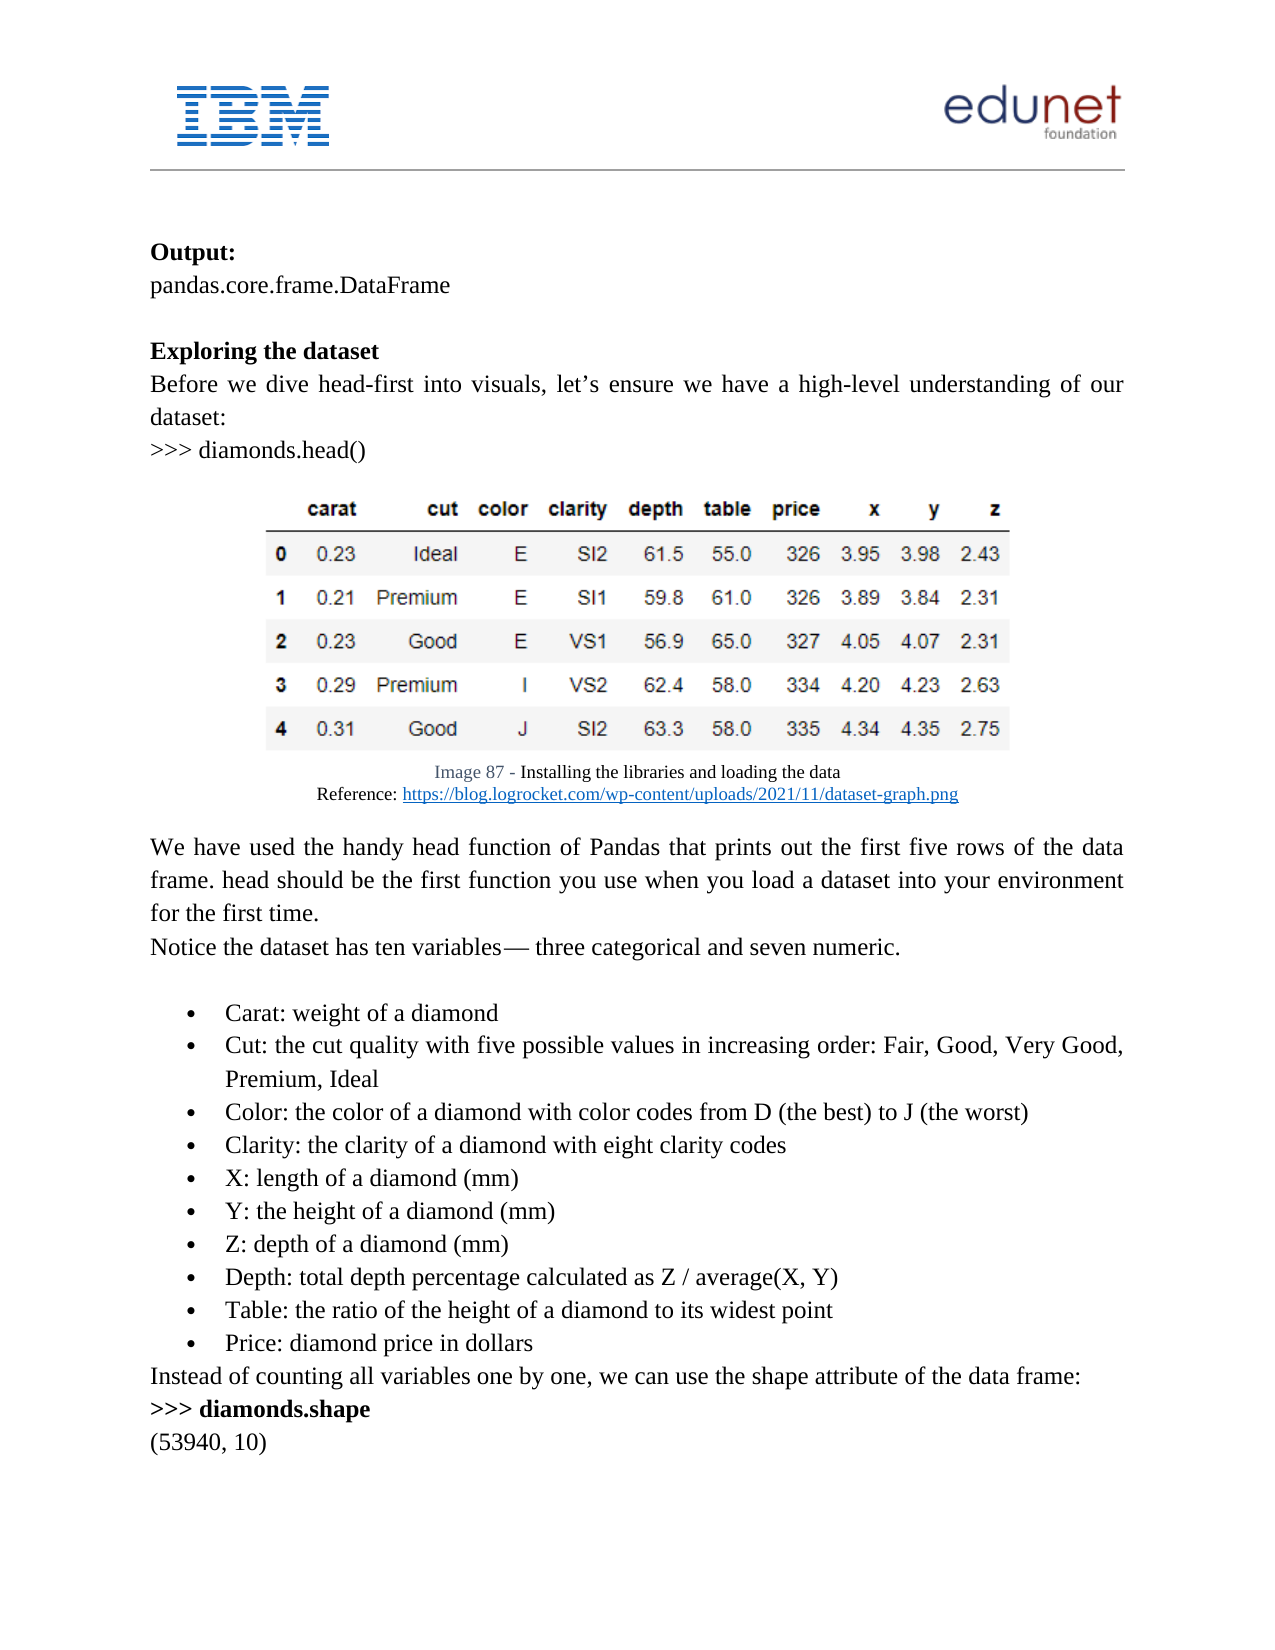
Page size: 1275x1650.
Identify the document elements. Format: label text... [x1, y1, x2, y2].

text >>> diamonds.shape [150, 1394, 1125, 1423]
list Depth: total depth percentage calculated as Z / average(X, Y) [187, 1262, 1125, 1291]
text Reference: https://blog.logrocket.com/wp-content/uploads/2021/11/dataset-graph.png [150, 783, 1125, 804]
picture [150, 501, 1125, 752]
list Color: the color of a diamond with color codes from D (the best) to J (the worst) [187, 1097, 1125, 1125]
text Notice the dataset has ten variables — three categorical and seven numeric. [150, 932, 1125, 960]
list Y: the height of a diamond (mm) [187, 1196, 1125, 1224]
text We have used the handy head function of Pandas that prints out the first five rows of the data frame. head should be the first function you use when you load a dataset into your environment for the first time. [150, 832, 1125, 927]
list X: length of a diamond (mm) [187, 1163, 1125, 1191]
text Exploring the dataset [150, 336, 1125, 364]
list Price: diamond price in dollars [187, 1328, 1125, 1357]
text Image 87 - Installing the libraries and loading the data [150, 761, 1125, 783]
text (53940, 10) [150, 1427, 1125, 1456]
text Instead of counting all variables one by one, we can use the shape attribute of the data frame: [150, 1361, 1125, 1389]
list Cut: the cut quality with five possible values in increasing order: Fair, Good, Very Good, Premium, Ideal [187, 1031, 1125, 1092]
list Clarity: the clarity of a diamond with eight clarity codes [187, 1130, 1125, 1158]
text Output: [150, 237, 1125, 266]
text >>> diamonds.head() [150, 435, 1125, 464]
list Carat: weight of a diamond [187, 998, 1125, 1026]
list Z: depth of a diamond (mm) [187, 1229, 1125, 1257]
text Before we dive head-first into visuals, let’s ensure we have a high-level understanding of our dataset: [150, 369, 1125, 431]
list Table: the ratio of the height of a diamond to its widest point [187, 1295, 1125, 1323]
text pandas.core.frame.DataFrame [150, 270, 1125, 298]
